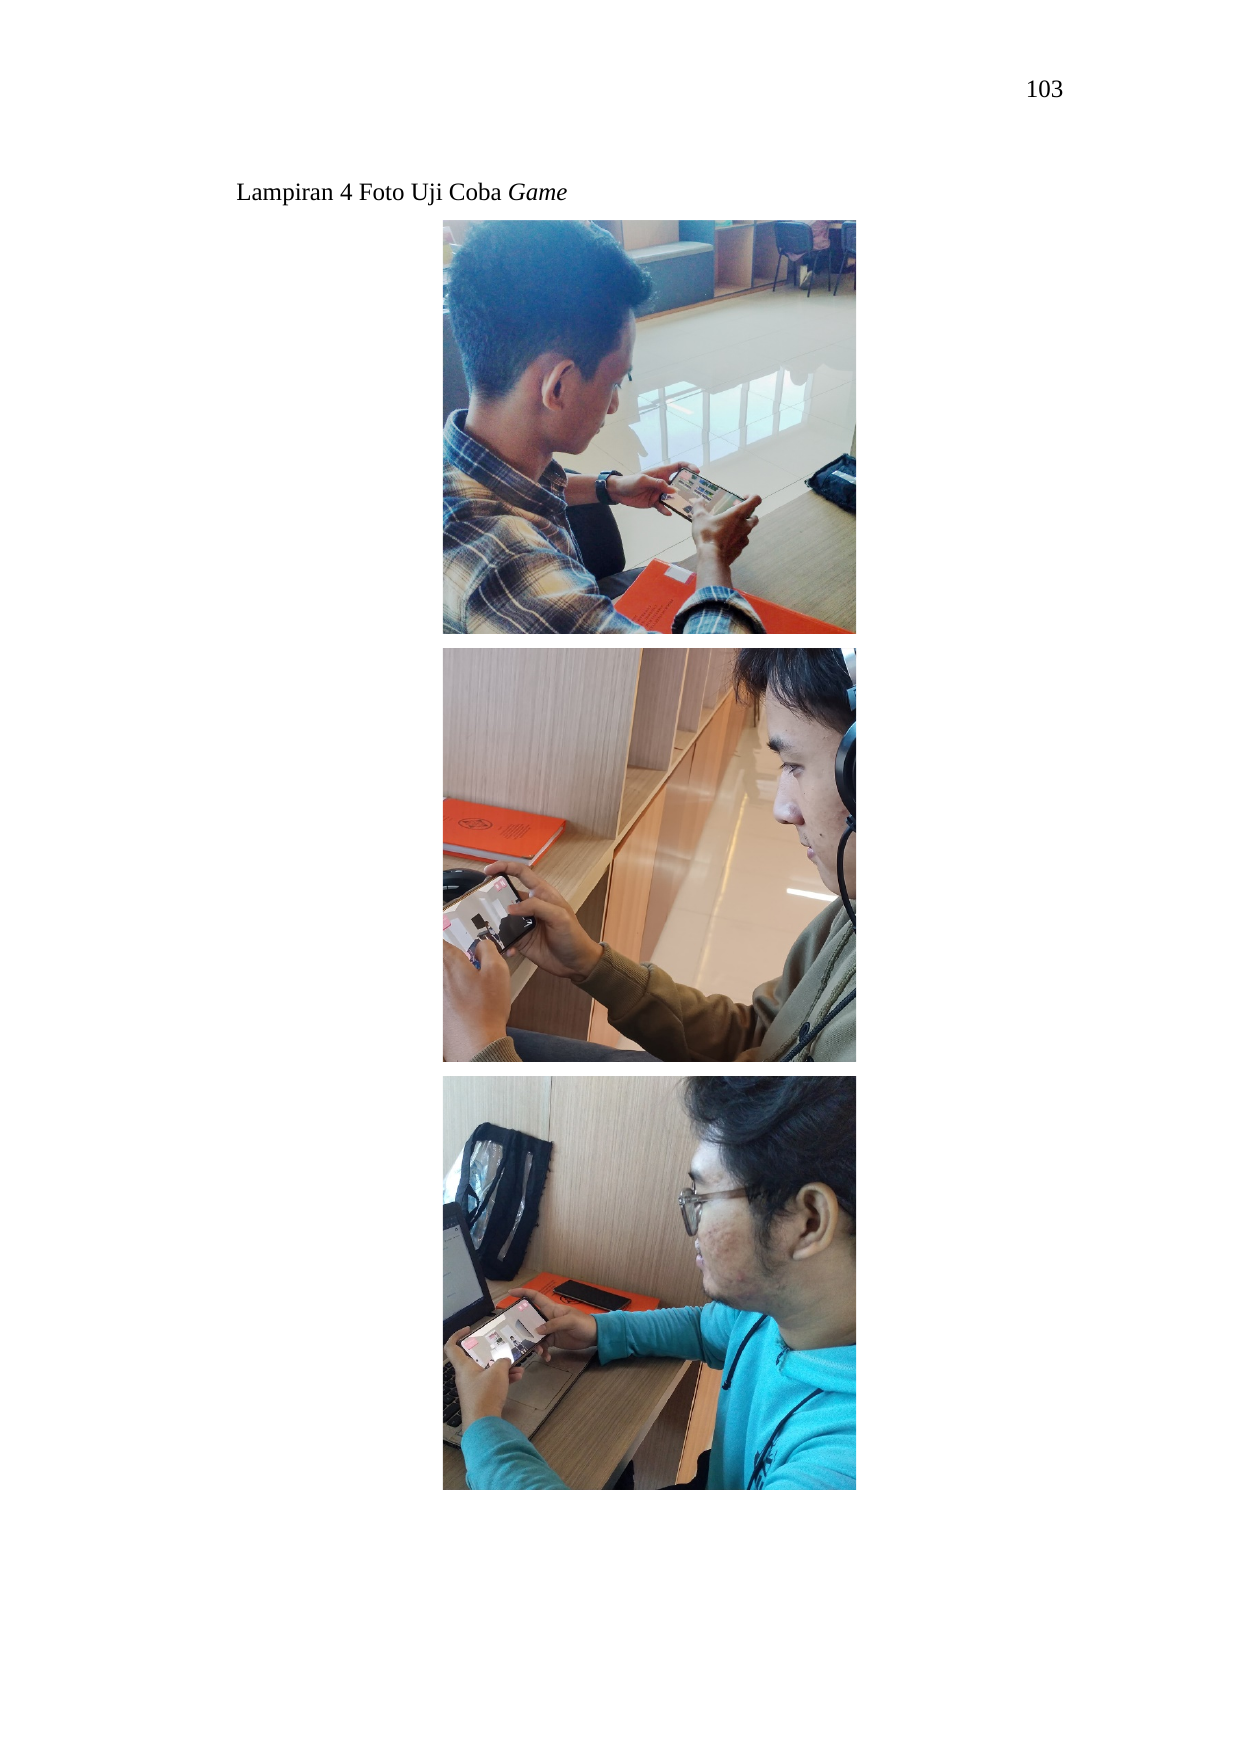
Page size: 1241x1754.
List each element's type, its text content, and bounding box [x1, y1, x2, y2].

text Lampiran 4 Foto Uji Coba Game [236, 177, 1063, 206]
picture [442, 648, 857, 1062]
picture [442, 1076, 857, 1490]
picture [442, 220, 857, 634]
